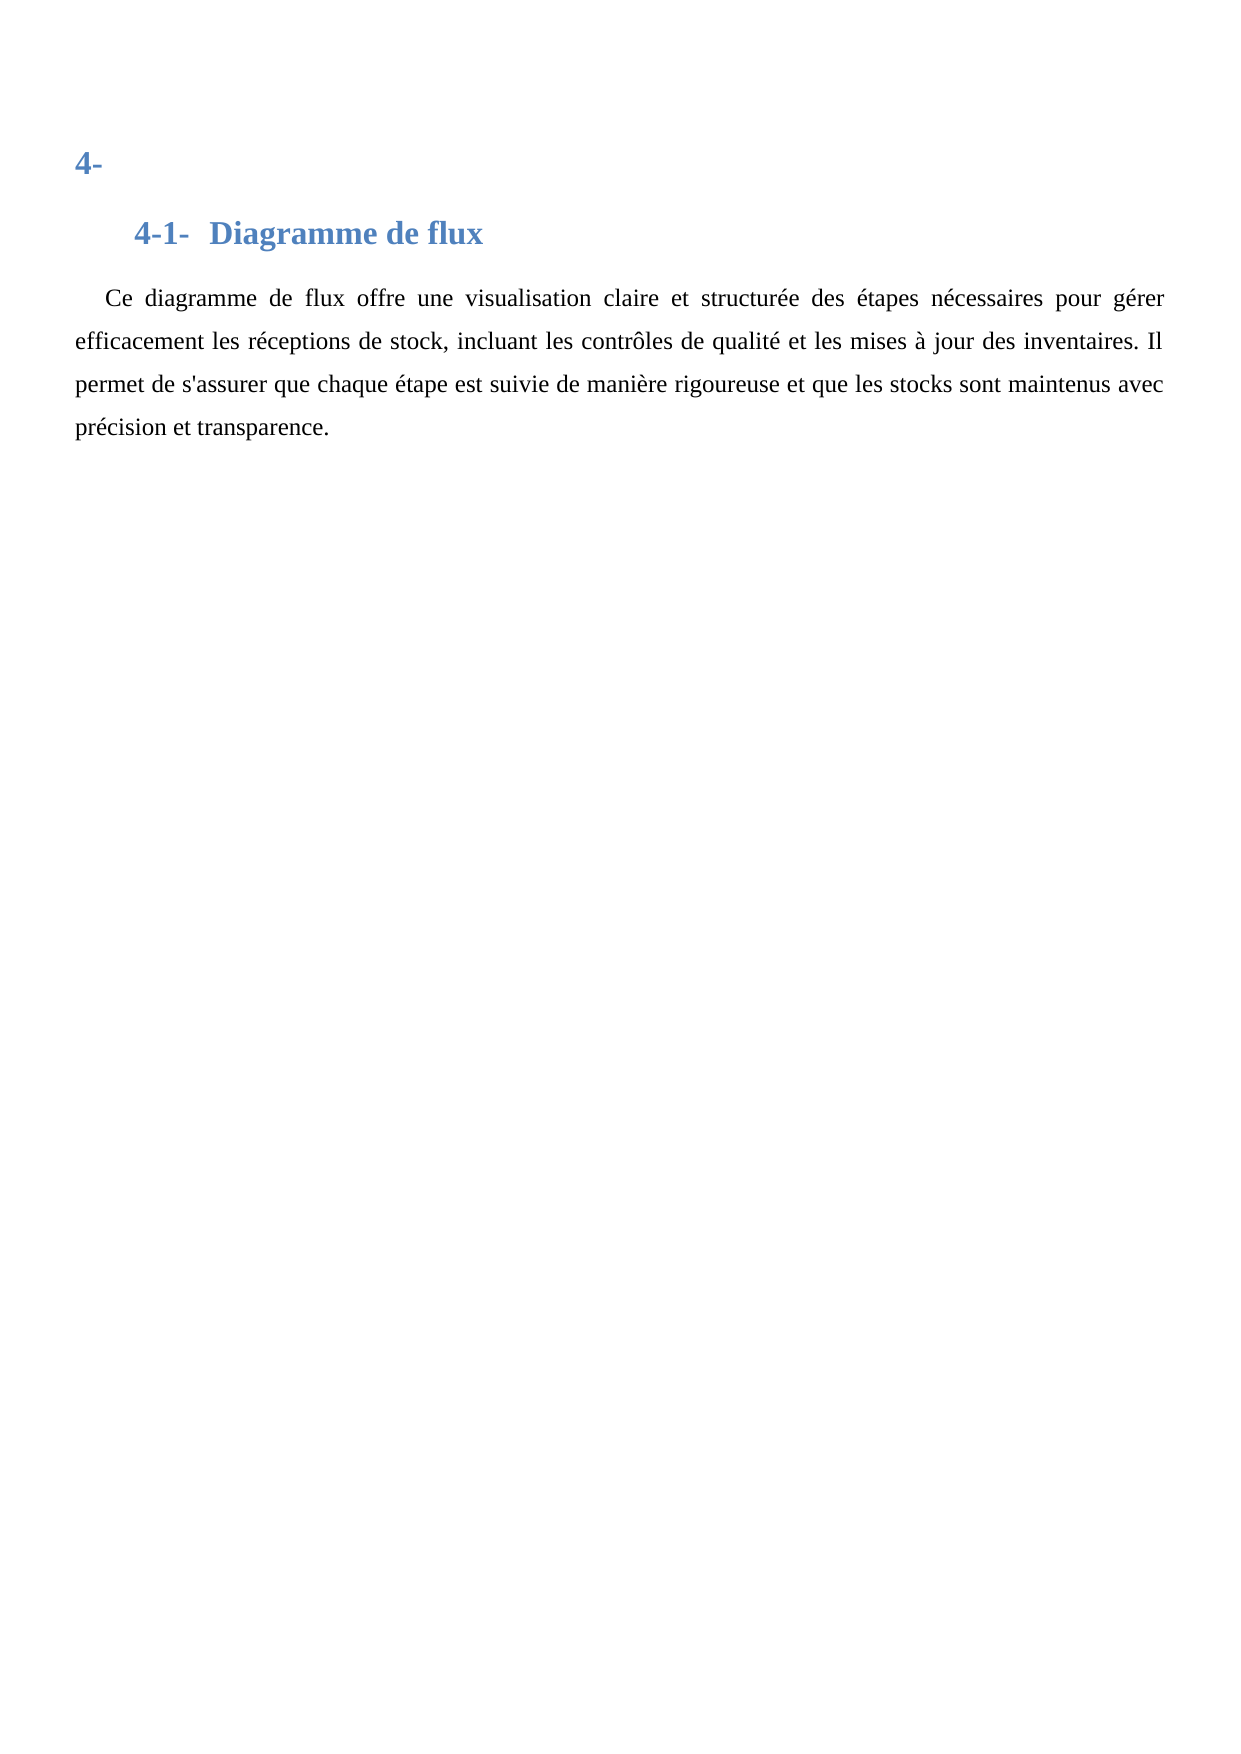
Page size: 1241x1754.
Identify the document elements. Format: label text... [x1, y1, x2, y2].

text Ce diagramme de flux offre une visualisation claire et structurée des étapes nécessaires pour gérer efficacement les réceptions de stock, incluant les contrôles de qualité et les mises à jour des inventaires. Il permet de s'assurer que chaque étape est suivie de manière rigoureuse et que les stocks sont maintenus avec précision et transparence. [75, 283, 1165, 441]
subtitle Diagramme de flux [134, 213, 1165, 251]
